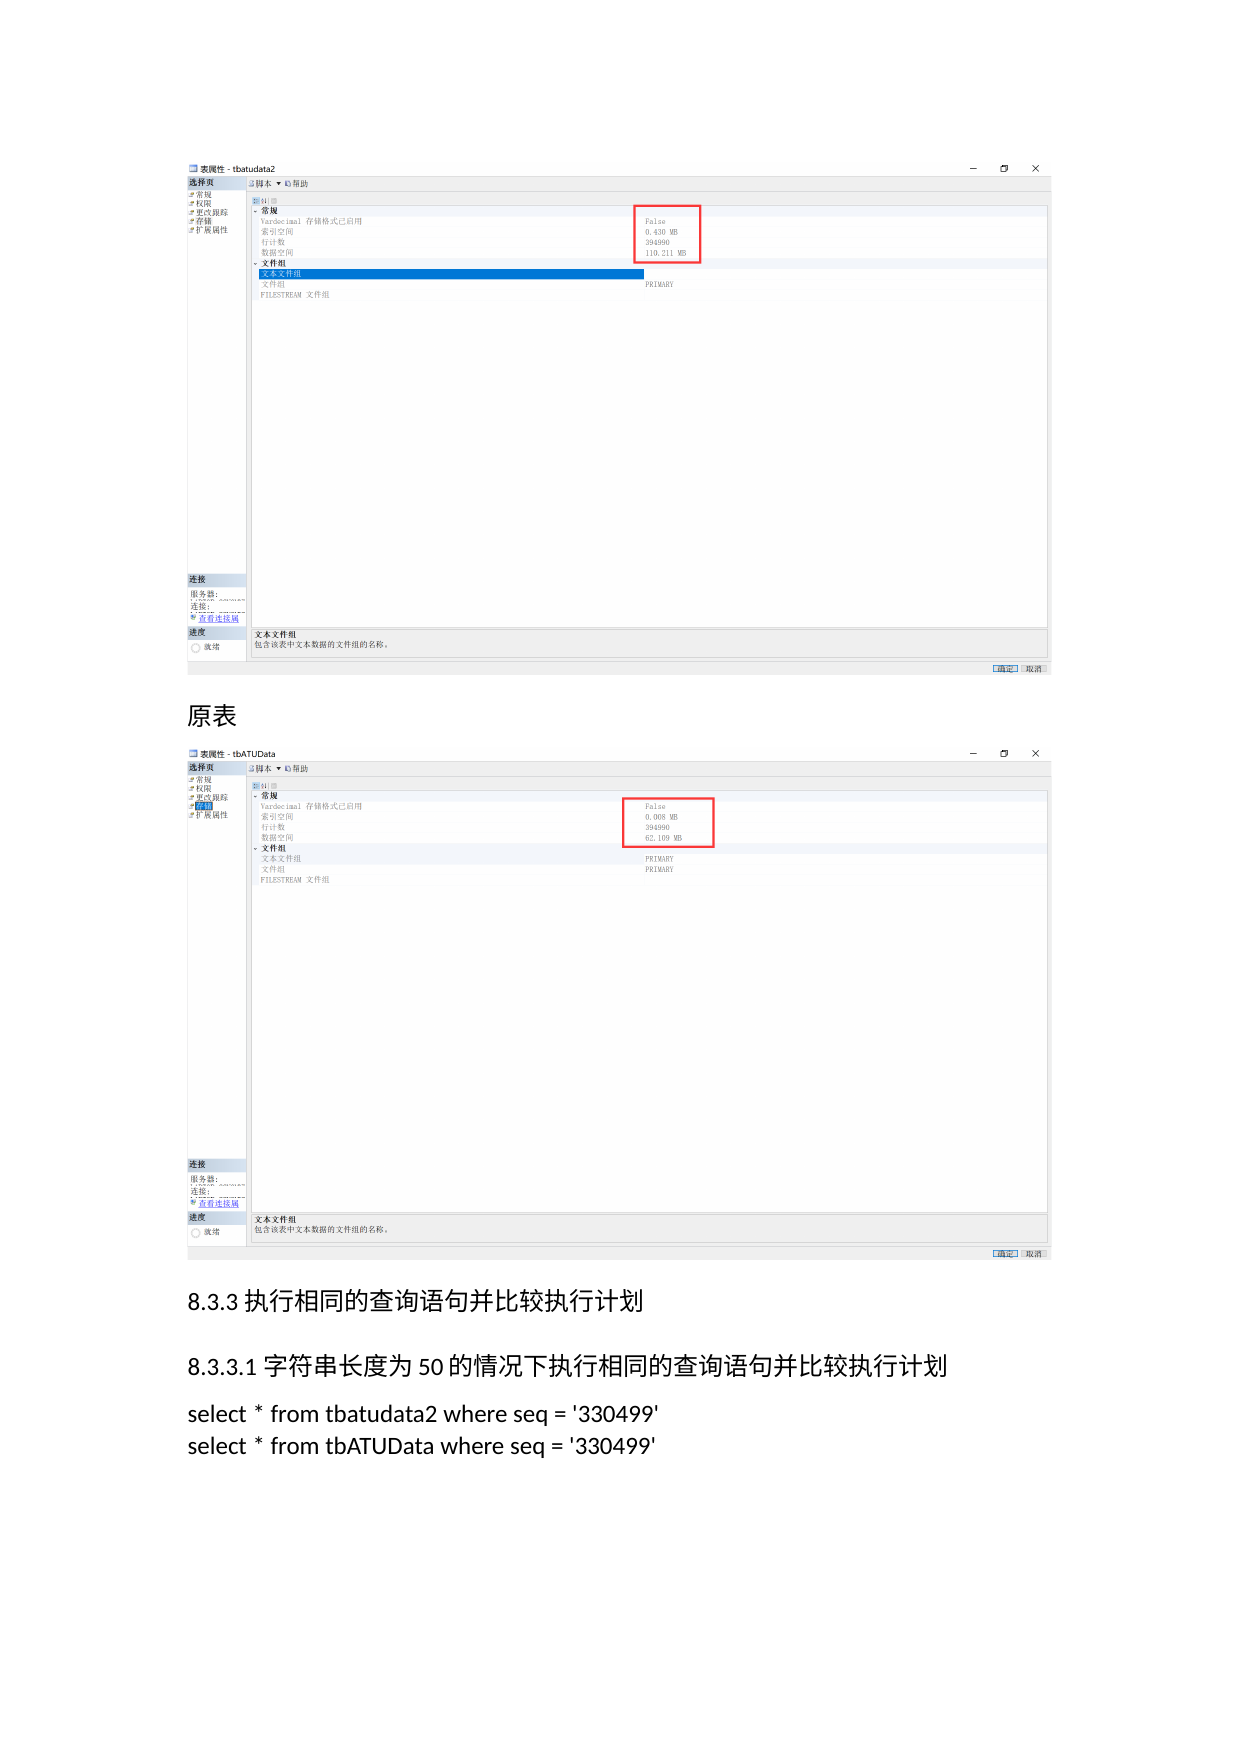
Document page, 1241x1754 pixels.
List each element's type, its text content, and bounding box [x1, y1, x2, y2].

text 原表 [187, 682, 1053, 747]
text select * from tbATUData where seq = '330499' [187, 1429, 1053, 1462]
text 8.3.3.1 字符串长度为50的情况下执行相同的查询语句并比较执行计划 [187, 1332, 1053, 1397]
text select * from tbatudata2 where seq = '330499' [187, 1397, 1053, 1429]
picture [187, 747, 1052, 1260]
text 8.3.3 执行相同的查询语句并比较执行计划 [187, 1267, 1053, 1332]
picture [187, 162, 1052, 675]
